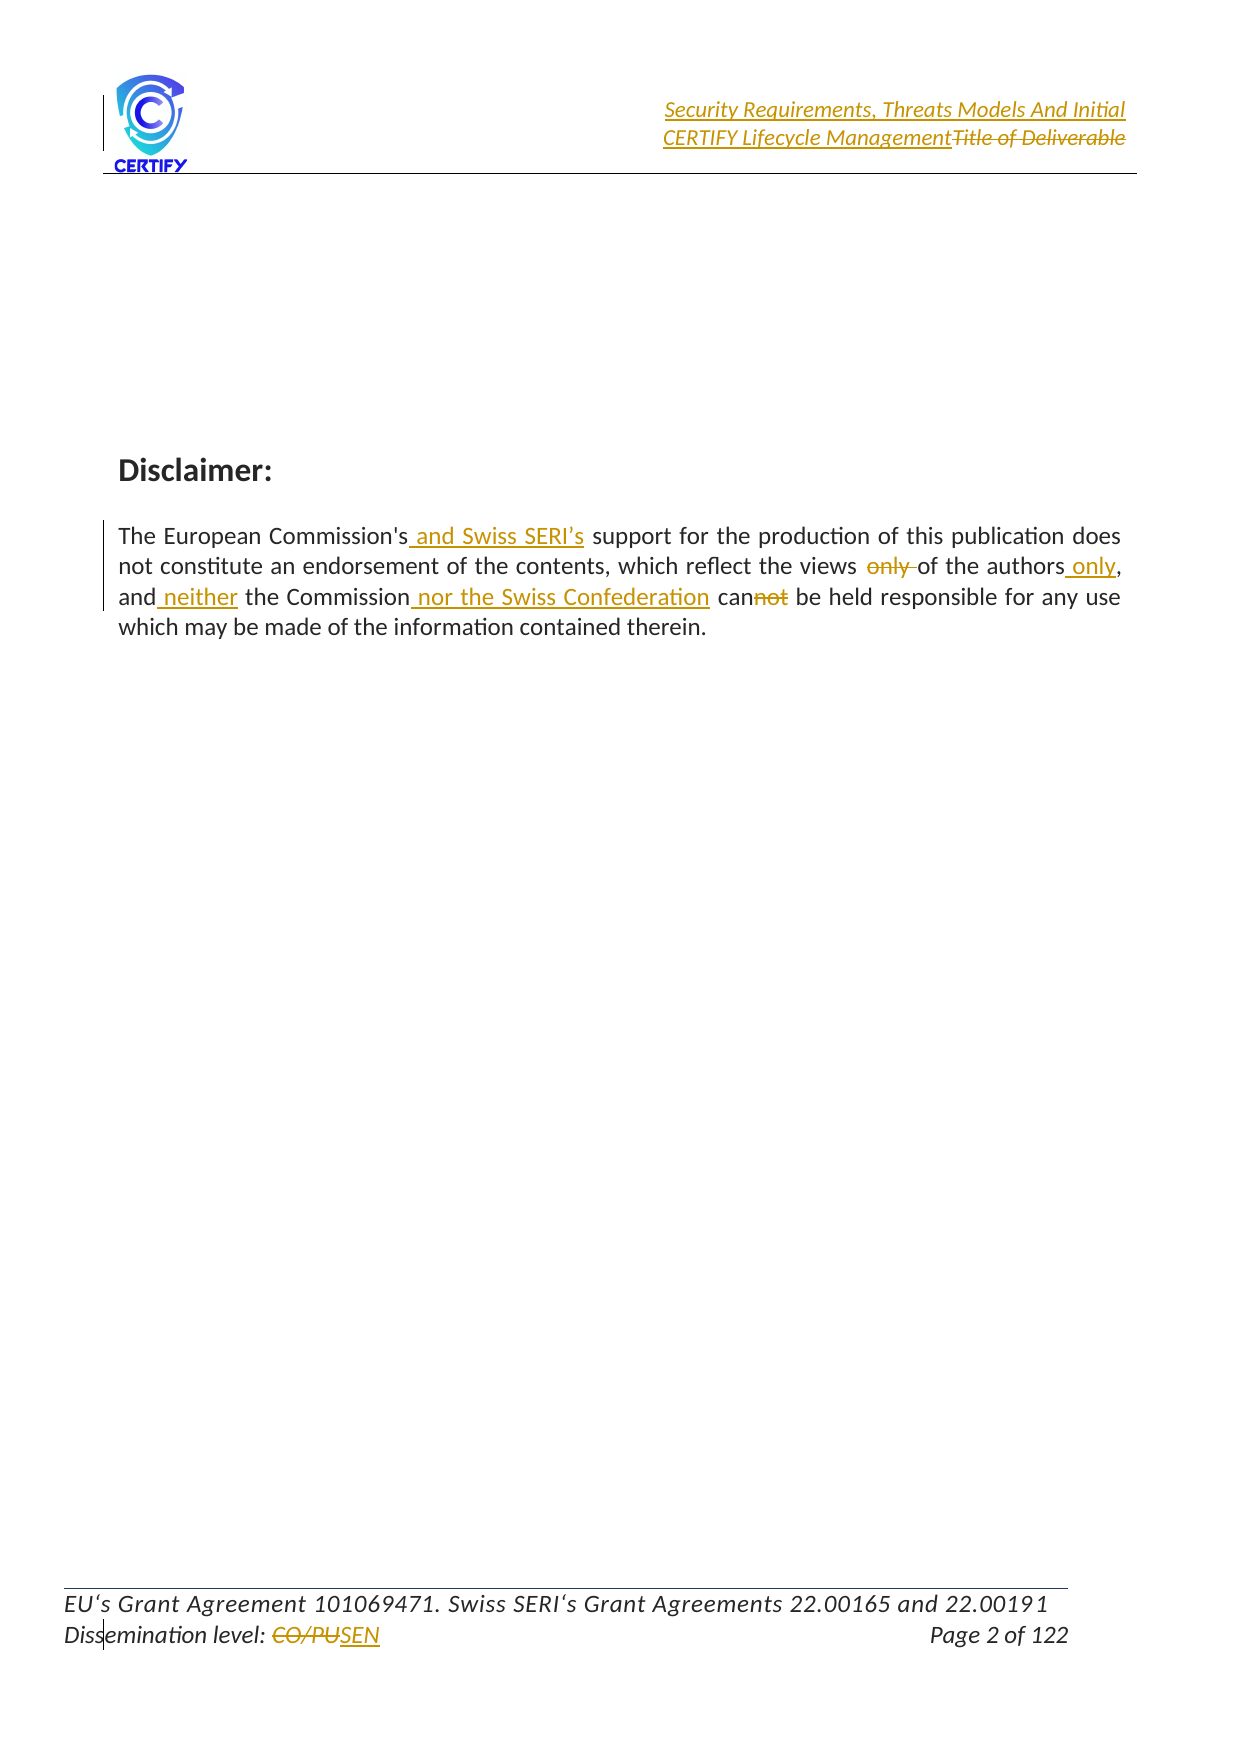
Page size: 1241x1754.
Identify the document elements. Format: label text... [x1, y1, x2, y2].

text Disclaimer: [118, 448, 1122, 489]
picture [114, 73, 188, 173]
text The European Commission's support for the production of this publication does not constitute an endorsement of the contents, which reflect the views of the authors, and the Commission can be held responsible for any use which may be made of the information contained therein. [707, 598, 1122, 642]
